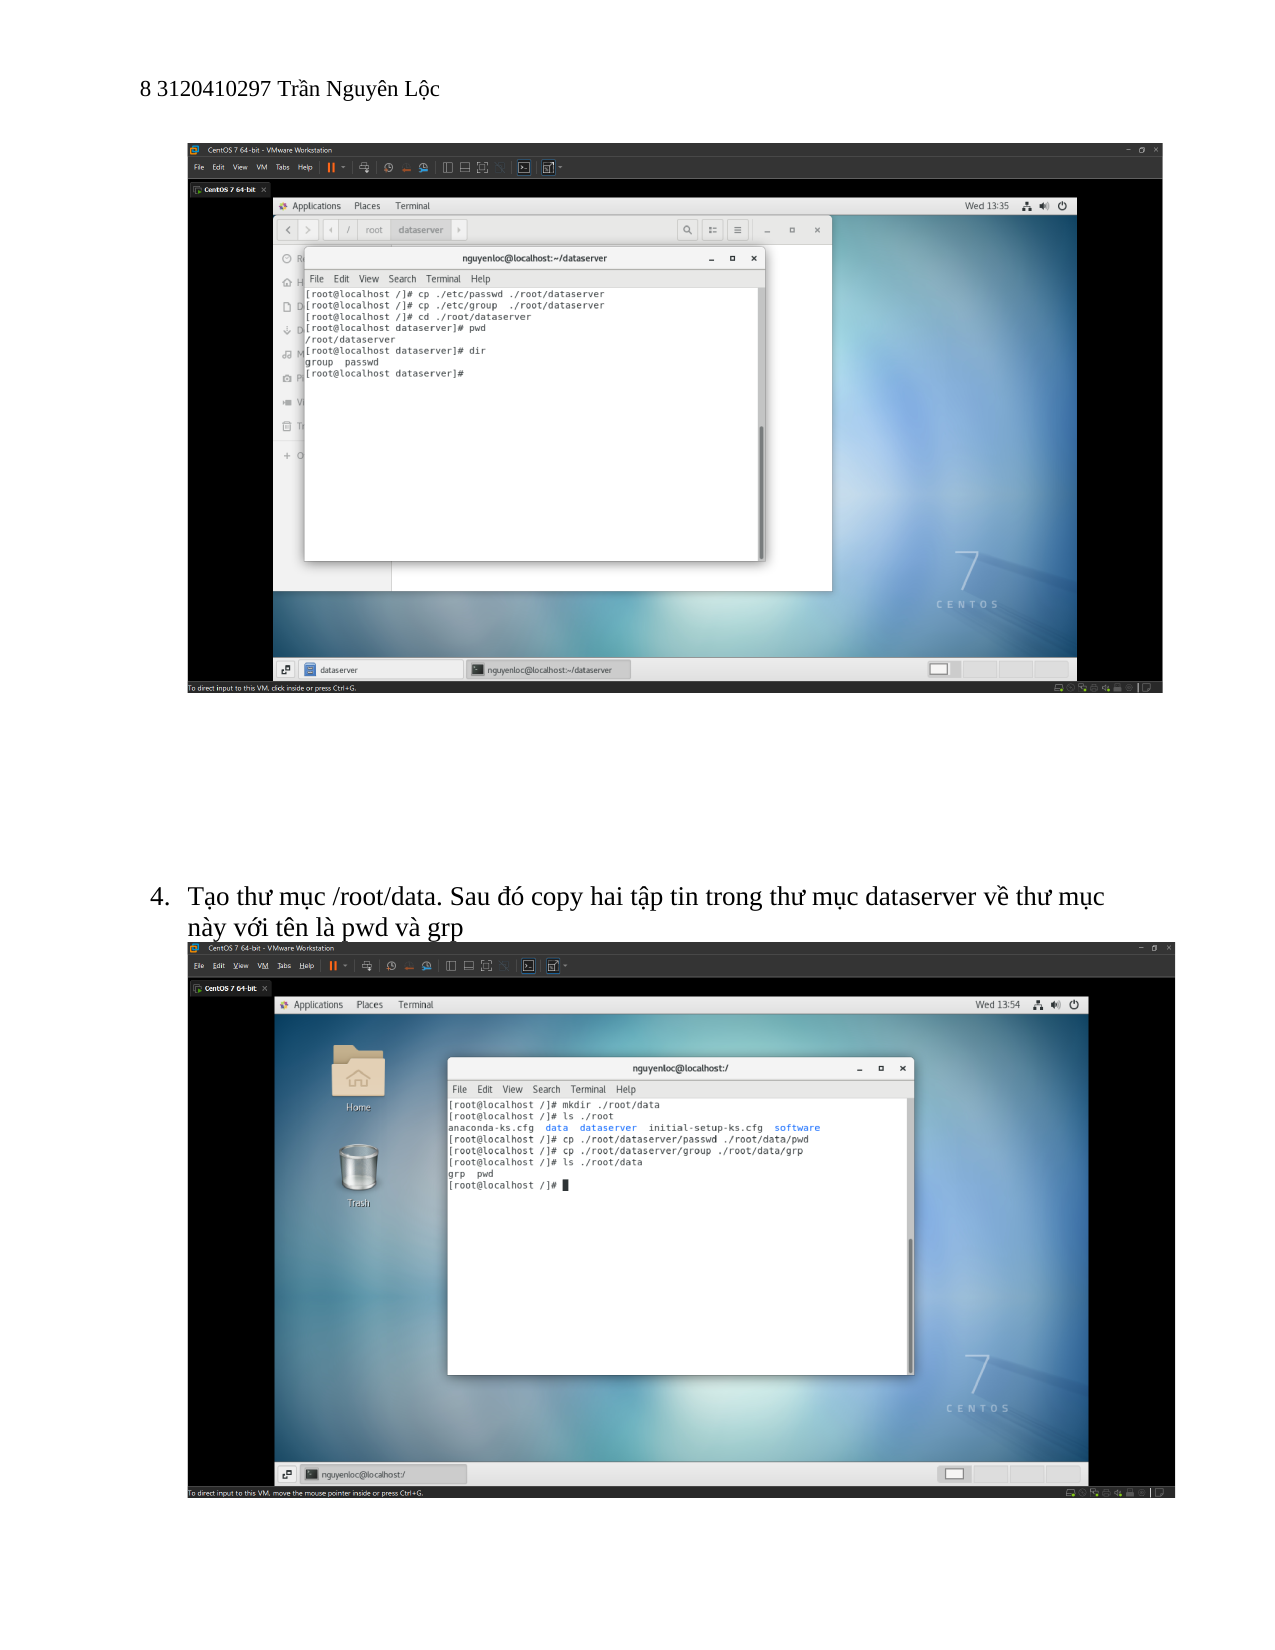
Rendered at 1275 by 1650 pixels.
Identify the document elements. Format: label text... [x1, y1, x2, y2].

picture [187, 143, 1163, 693]
picture [187, 942, 1175, 1498]
